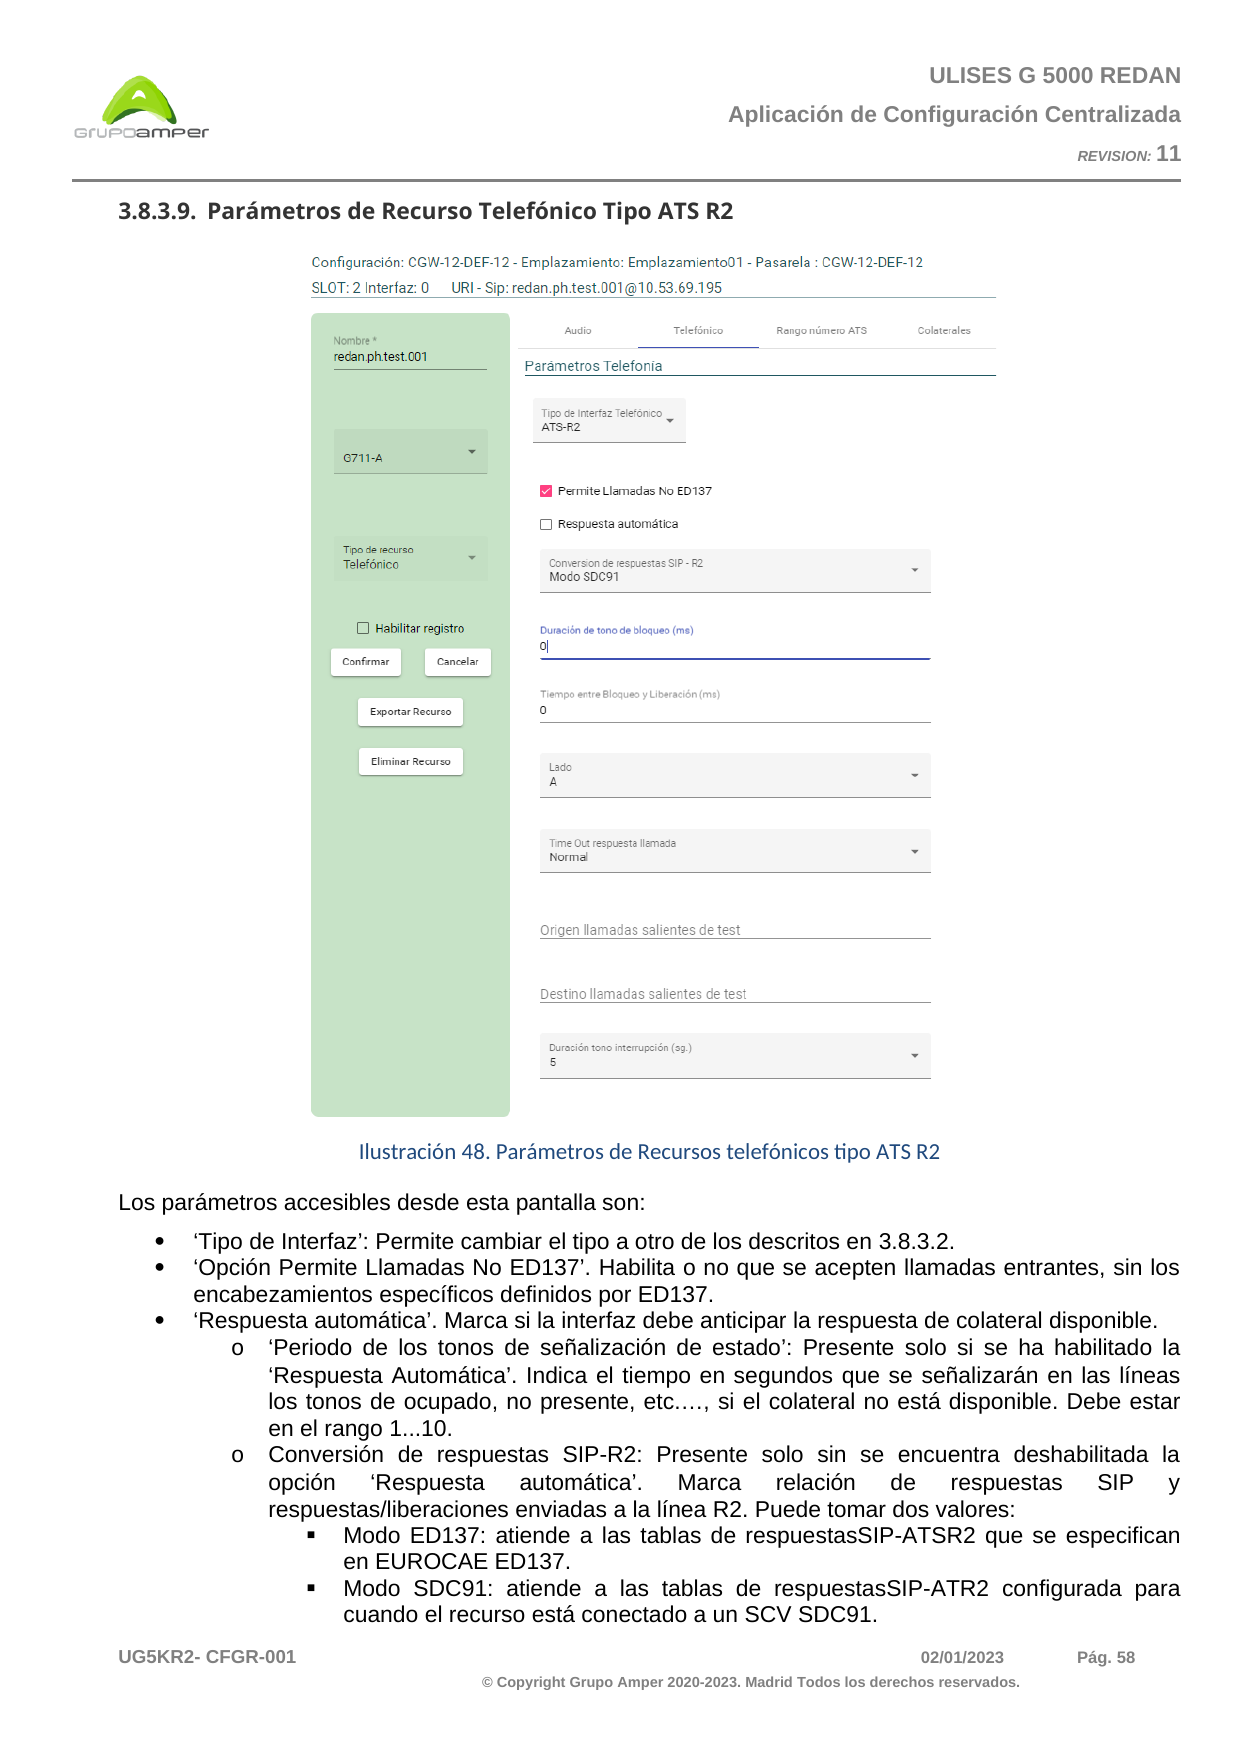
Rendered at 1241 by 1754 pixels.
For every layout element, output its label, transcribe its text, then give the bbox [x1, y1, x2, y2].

list ‘Periodo de los tonos de señalización de estado’: Presente solo si se ha habilitado la ‘Respuesta Automática’. Indica el tiempo en segundos que se señalizarán en las líneas los tonos de ocupado, no presente, etc.…, si el colateral no está disponible. Debe estar en el rango 1...10. [231, 1333, 1181, 1441]
list ‘Tipo de Interfaz’: Permite cambiar el tipo a otro de los descritos en 3.8.3.2. [156, 1228, 1181, 1254]
list Modo ED137: atiende a las tablas de respuestasSIP-ATSR2 que se especifican en EUROCAE ED137. [306, 1522, 1181, 1574]
picture [71, 64, 211, 151]
text Los parámetros accesibles desde esta pantalla son: [118, 1189, 1181, 1216]
list Modo SDC91: atiende a las tablas de respuestasSIP-ATR2 configurada para cuando el recurso está conectado a un SCV SDC91. [306, 1574, 1181, 1627]
list ‘Opción Permite Llamadas No ED137’. Habilita o no que se acepten llamadas entrantes, sin los encabezamientos específicos definidos por ED137. [156, 1254, 1181, 1307]
subtitle Parámetros de Recurso Telefónico Tipo ATS R2 [118, 194, 1181, 226]
list ‘Respuesta automática’. Marca si la interfaz debe anticipar la respuesta de colateral disponible. [156, 1307, 1181, 1333]
list Conversión de respuestas SIP-R2: Presente solo sin se encuentra deshabilitada la opción ‘Respuesta automática’. Marca relación de respuestas SIP y respuestas/liberaciones enviadas a la línea R2. Puede tomar dos valores: [231, 1441, 1181, 1522]
picture [303, 250, 997, 1127]
